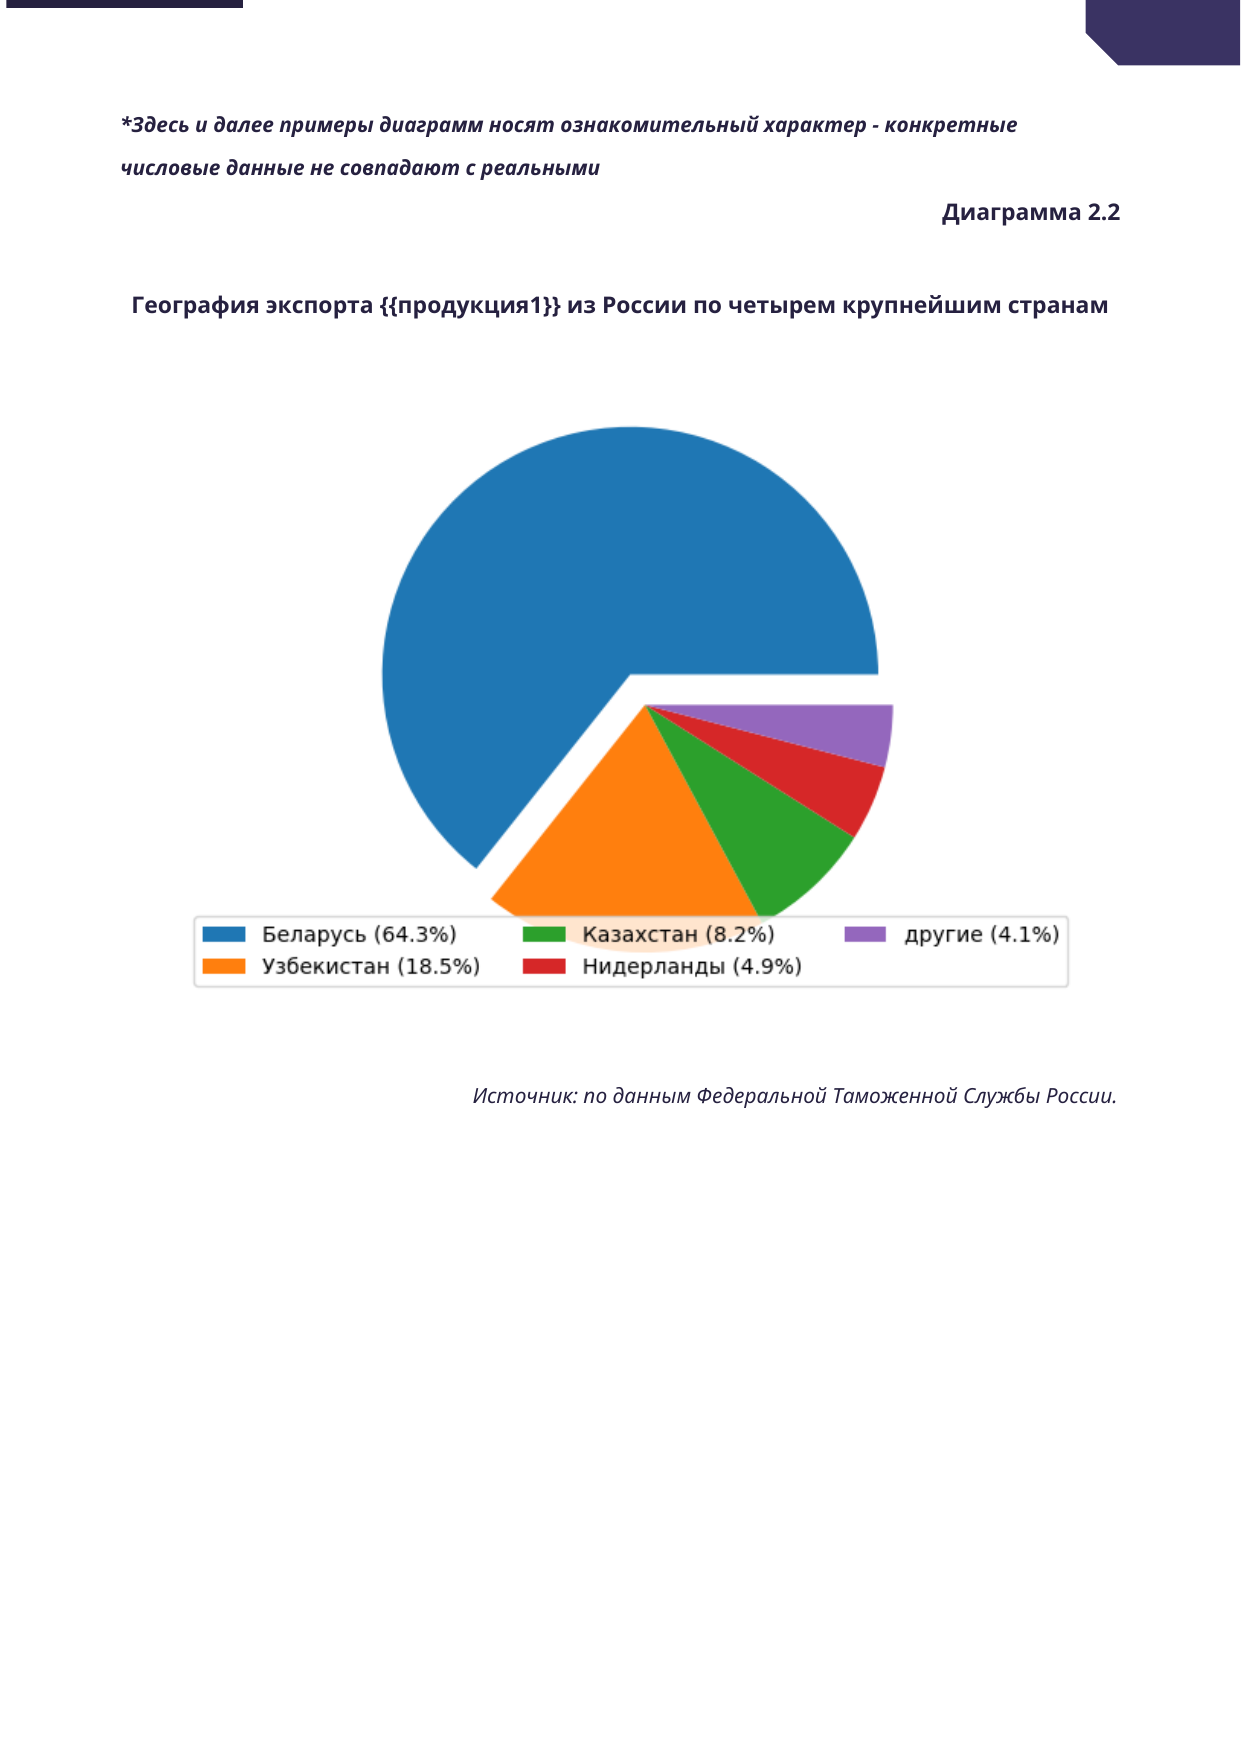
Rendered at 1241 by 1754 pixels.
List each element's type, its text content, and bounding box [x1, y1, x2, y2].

text География экспорта {{продукция1}} из России по четырем крупнейшим странам [120, 289, 1120, 321]
text Диаграмма 2.2 [120, 196, 1120, 227]
picture [146, 336, 1121, 1067]
text *Здесь и далее примеры диаграмм носят ознакомительный характер - конкретные числовые данные не совпадают с реальными [120, 110, 1120, 181]
